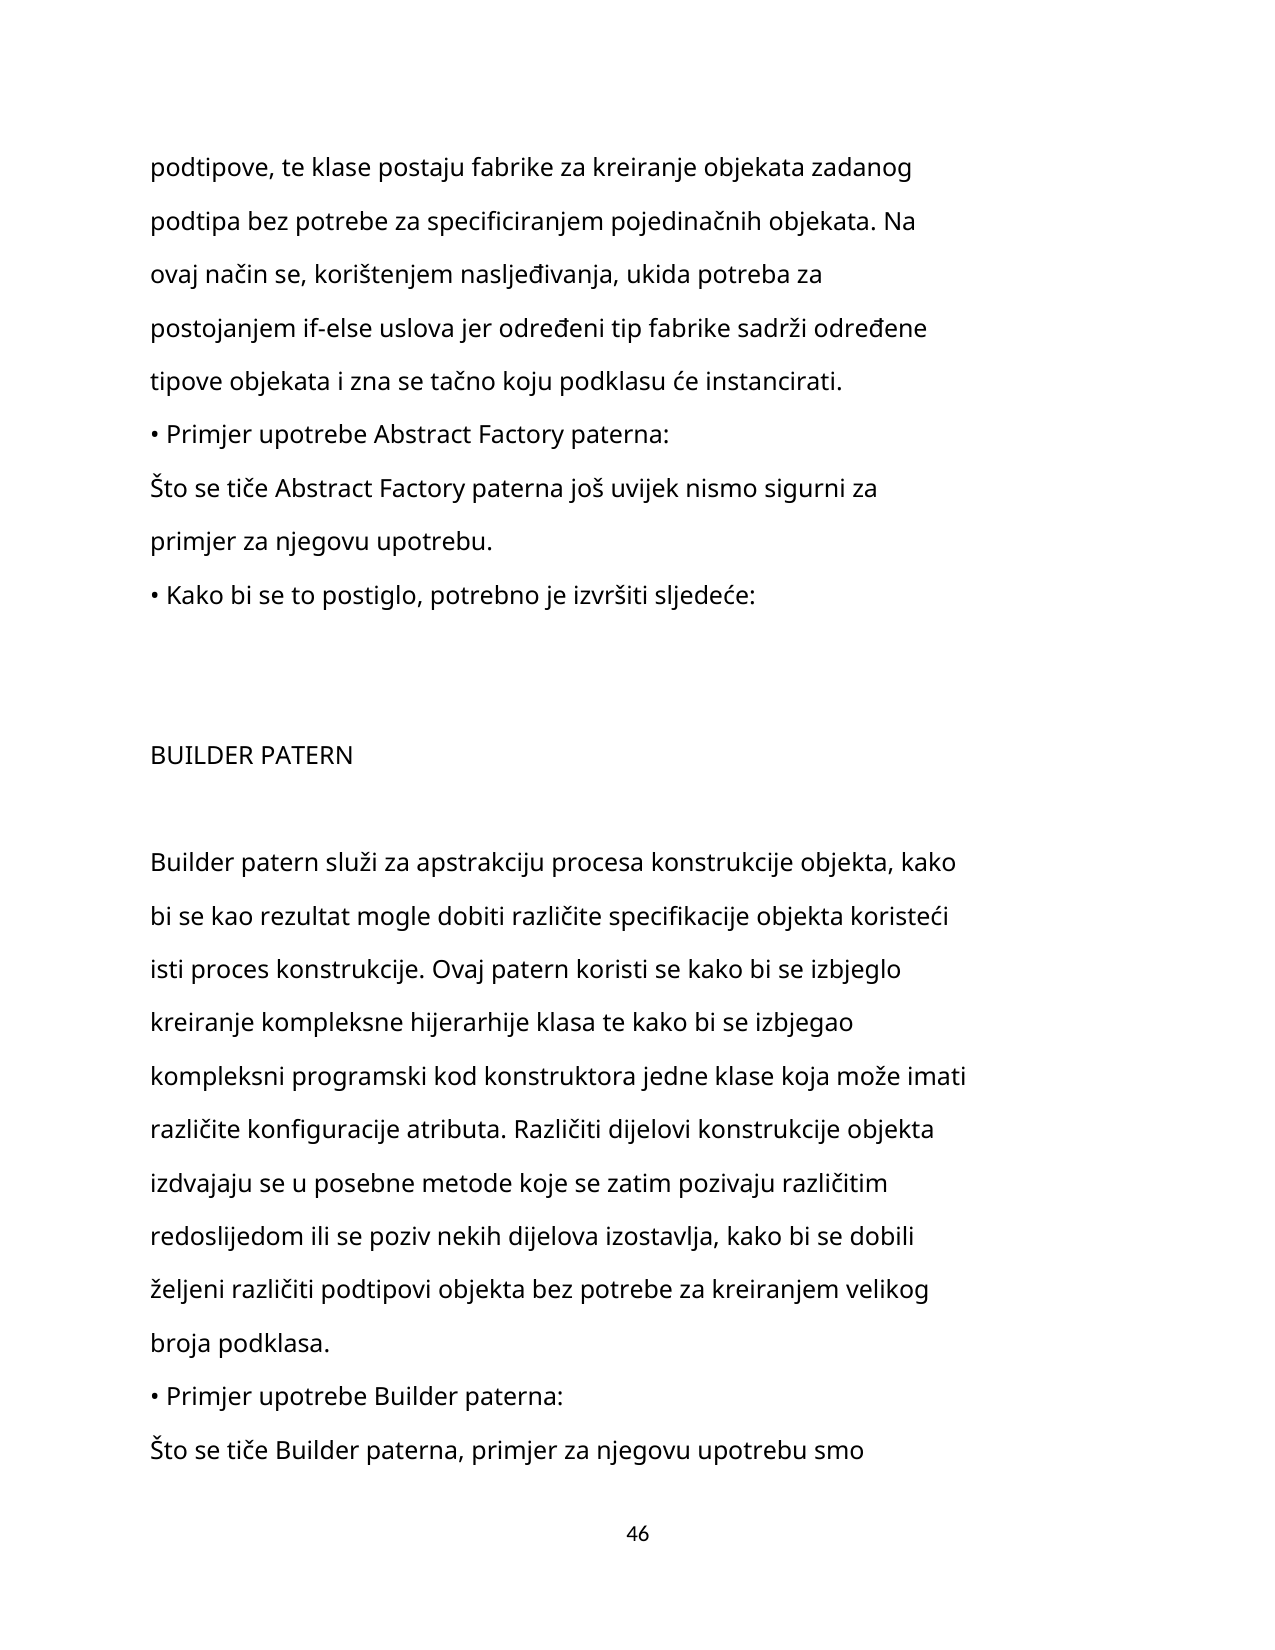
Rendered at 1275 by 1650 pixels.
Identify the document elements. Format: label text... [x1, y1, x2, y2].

text tipove objekata i zna se tačno koju podklasu će instancirati. [150, 364, 1125, 398]
text bi se kao rezultat mogle dobiti različite specifikacije objekta koristeći [150, 898, 1125, 932]
text željeni različiti podtipovi objekta bez potrebe za kreiranjem velikog [150, 1272, 1125, 1306]
text kompleksni programski kod konstruktora jedne klase koja može imati [150, 1058, 1125, 1092]
text • Kako bi se to postiglo, potrebno je izvršiti sljedeće: [150, 577, 1125, 612]
text kreiranje kompleksne hijerarhije klasa te kako bi se izbjegao [150, 1005, 1125, 1039]
text Builder patern služi za apstrakciju procesa konstrukcije objekta, kako [150, 845, 1125, 879]
text Što se tiče Abstract Factory paterna još uvijek nismo sigurni za [150, 471, 1125, 505]
text podtipove, te klase postaju fabrike za kreiranje objekata zadanog [150, 150, 1125, 184]
text broja podklasa. [150, 1326, 1125, 1360]
text • Primjer upotrebe Builder paterna: [150, 1379, 1125, 1413]
text primjer za njegovu upotrebu. [150, 524, 1125, 558]
text ovaj način se, korištenjem nasljeđivanja, ukida potreba za [150, 257, 1125, 291]
text izdvajaju se u posebne metode koje se zatim pozivaju različitim [150, 1165, 1125, 1199]
text redoslijedom ili se poziv nekih dijelova izostavlja, kako bi se dobili [150, 1219, 1125, 1253]
text postojanjem if-else uslova jer određeni tip fabrike sadrži određene [150, 310, 1125, 344]
text podtipa bez potrebe za specificiranjem pojedinačnih objekata. Na [150, 203, 1125, 237]
text BUILDER PATERN [150, 738, 1125, 772]
text • Primjer upotrebe Abstract Factory paterna: [150, 417, 1125, 451]
text Što se tiče Builder paterna, primjer za njegovu upotrebu smo [150, 1432, 1125, 1467]
text različite konfiguracije atributa. Različiti dijelovi konstrukcije objekta [150, 1112, 1125, 1146]
text isti proces konstrukcije. Ovaj patern koristi se kako bi se izbjeglo [150, 952, 1125, 986]
